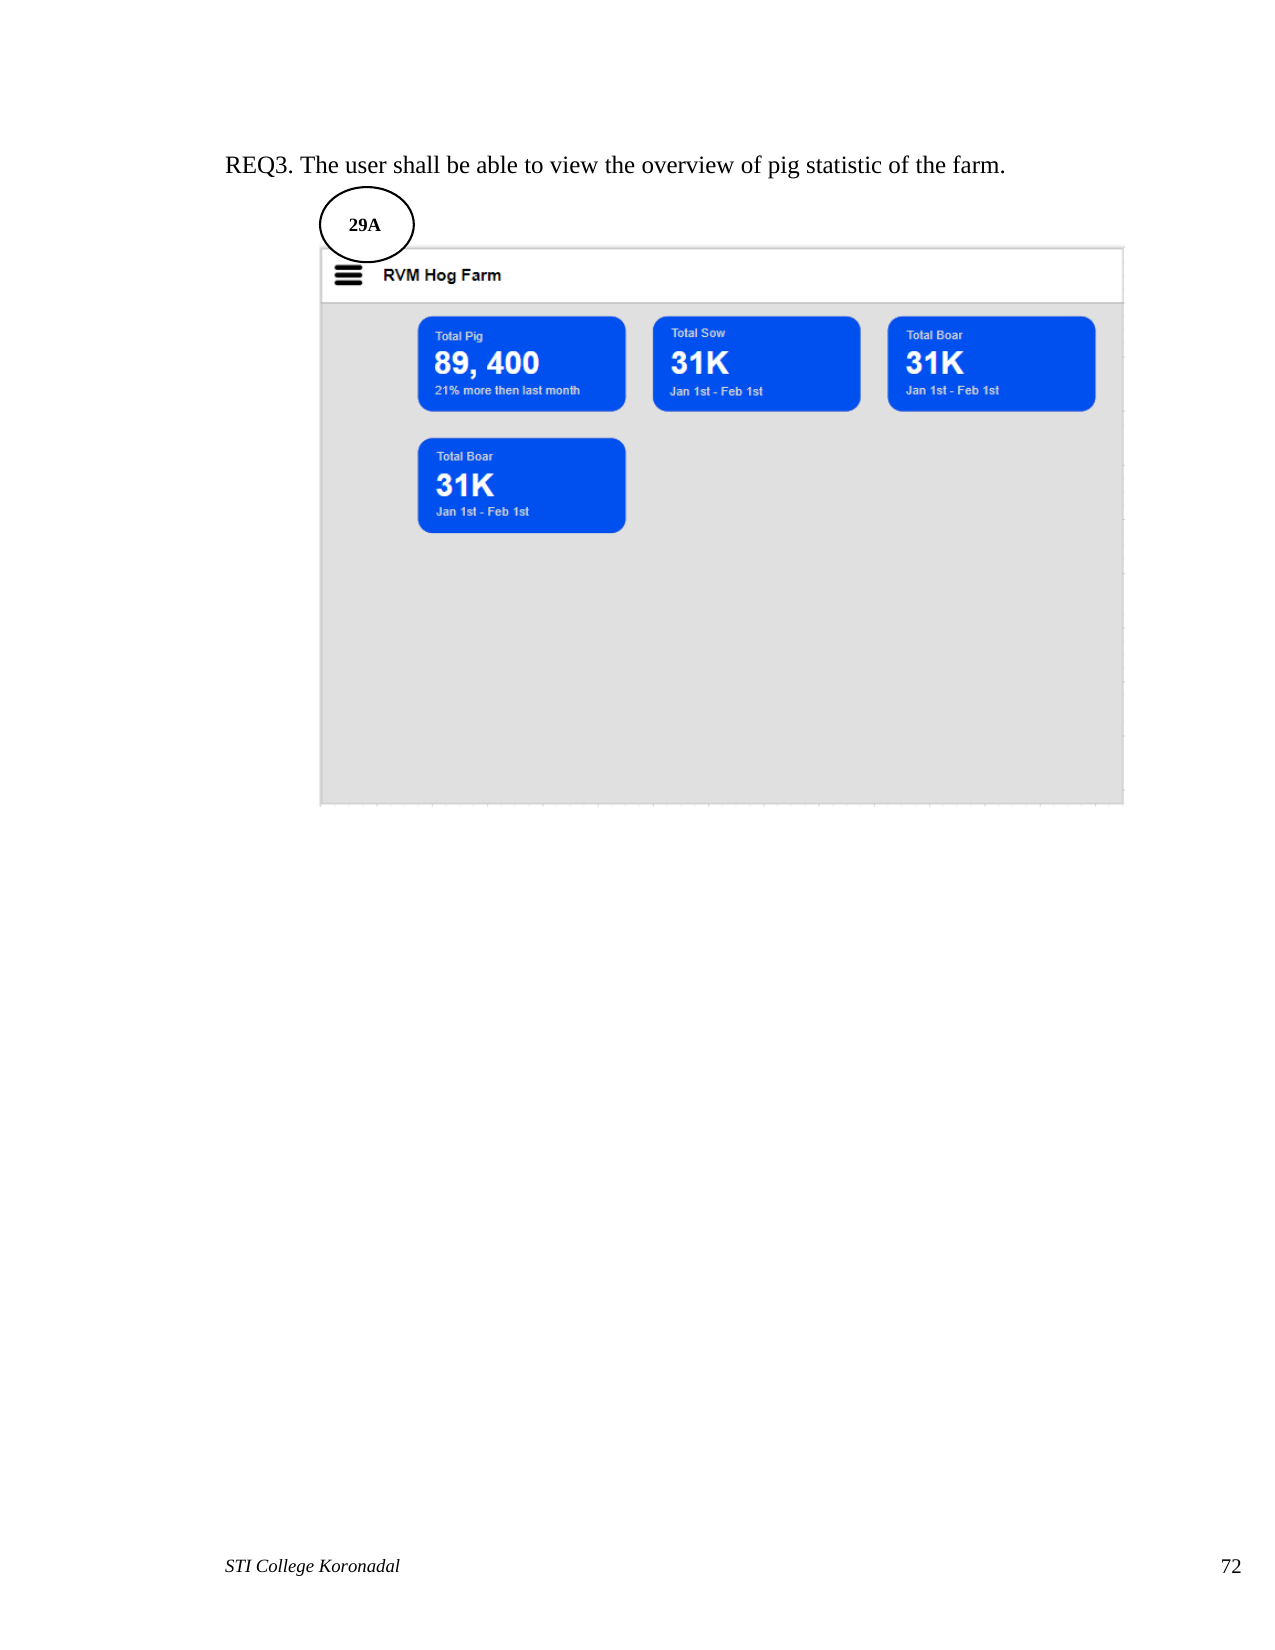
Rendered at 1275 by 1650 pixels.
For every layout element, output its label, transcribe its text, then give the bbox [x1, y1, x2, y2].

picture [318, 244, 1125, 807]
text REQ3. The user shall be able to view the overview of pig statistic of the farm. [225, 150, 1125, 179]
